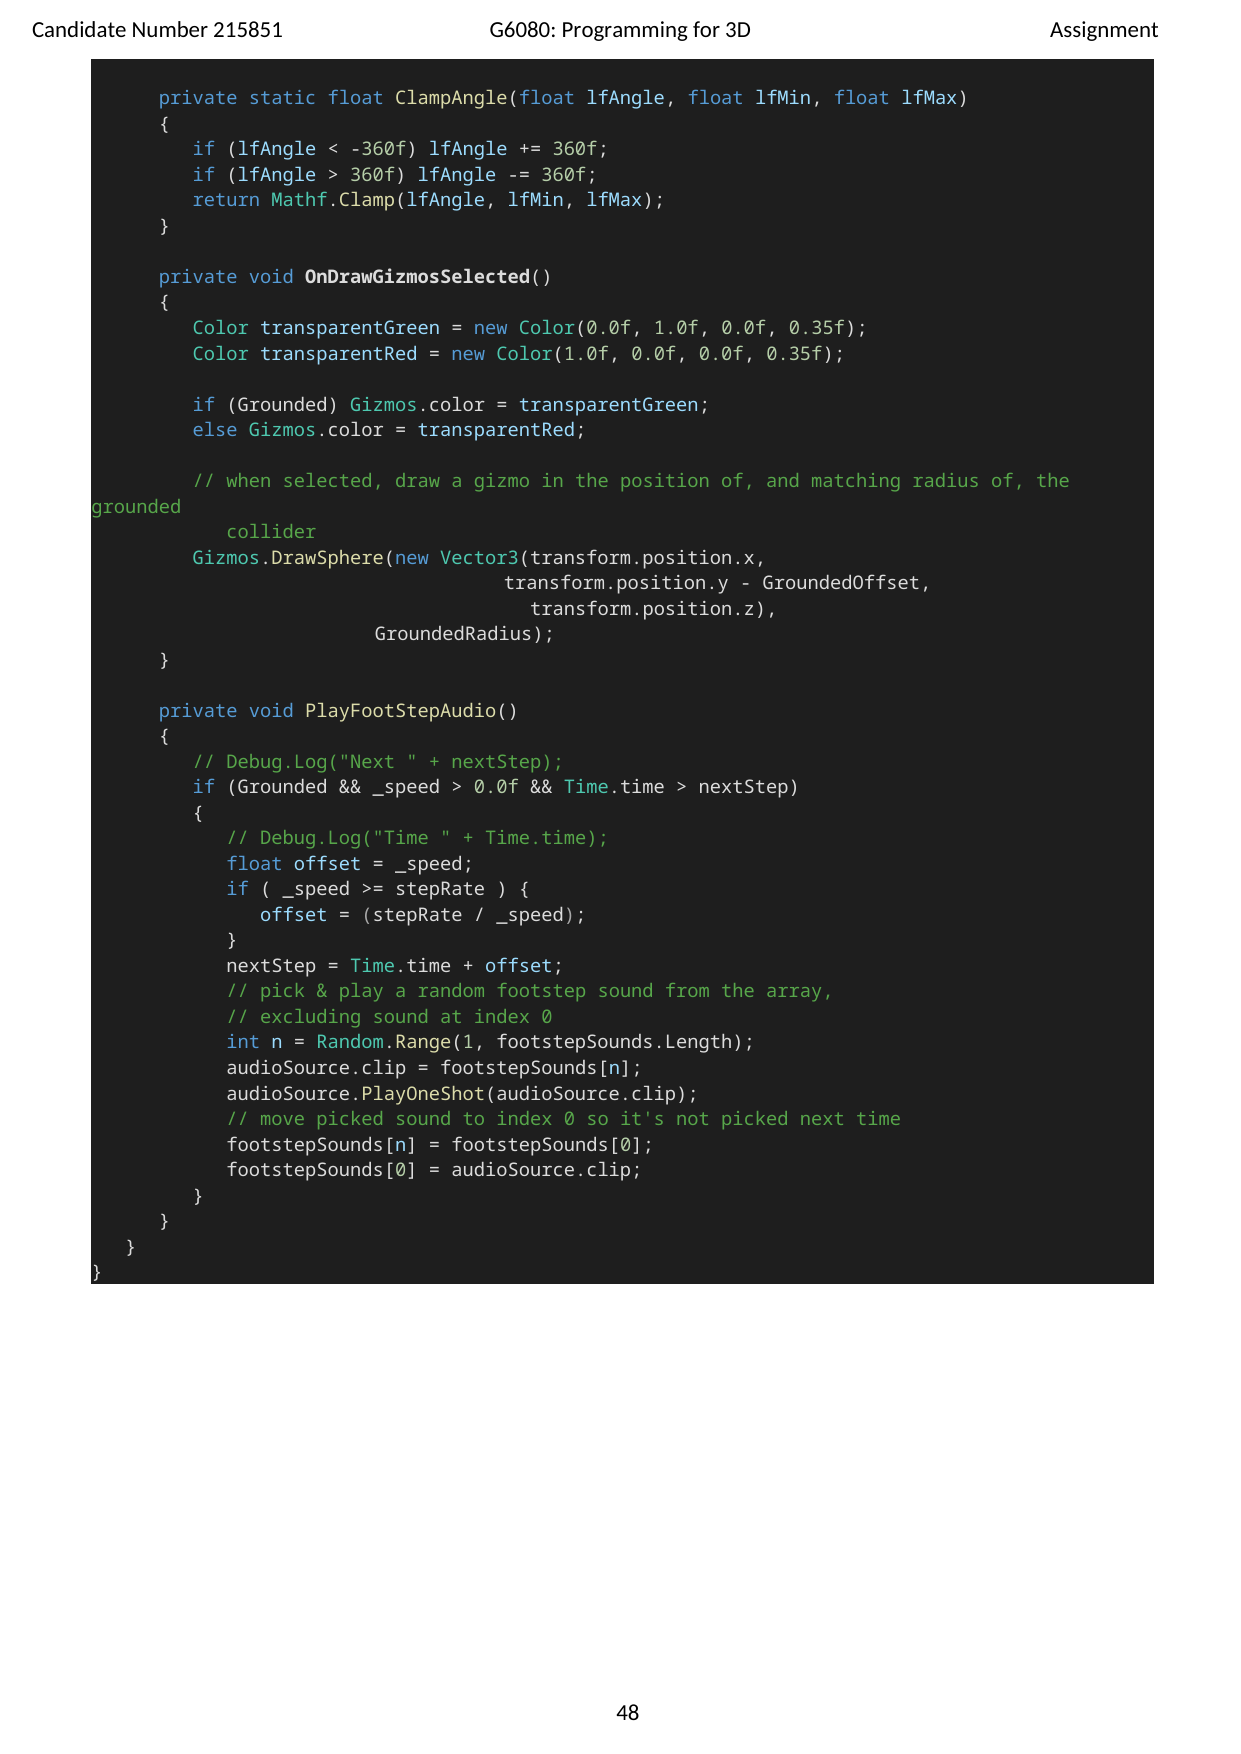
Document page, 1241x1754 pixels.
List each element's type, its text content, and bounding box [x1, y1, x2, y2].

text transform.position.z), [91, 595, 1154, 621]
text transform.position.y - GroundedOffset, [91, 569, 1154, 595]
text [91, 59, 1154, 518]
text GroundedRadius); } private void PlayFootStepAudio() { // Debug.Log("Next " + nextStep); if (Grounded && _speed > 0.0f && Time.time > nextStep) { // Debug.Log("Time " + Time.time); float offset = _speed; if ( _speed >= stepRate ) { offset = (stepRate / _speed); } nextStep = Time.time + offset; // pick & play a random footstep sound from the array, // excluding sound at index 0 int n = Random.Range(1, footstepSounds.Length); audioSource.clip = footstepSounds[n]; audioSource.PlayOneShot(audioSource.clip); // move picked sound to index 0 so it's not picked next time footstepSounds[n] = footstepSounds[0]; footstepSounds[0] = audioSource.clip; } } } } [91, 621, 1154, 1284]
text collider Gizmos.DrawSphere(new Vector3(transform.position.x, [91, 518, 1154, 569]
